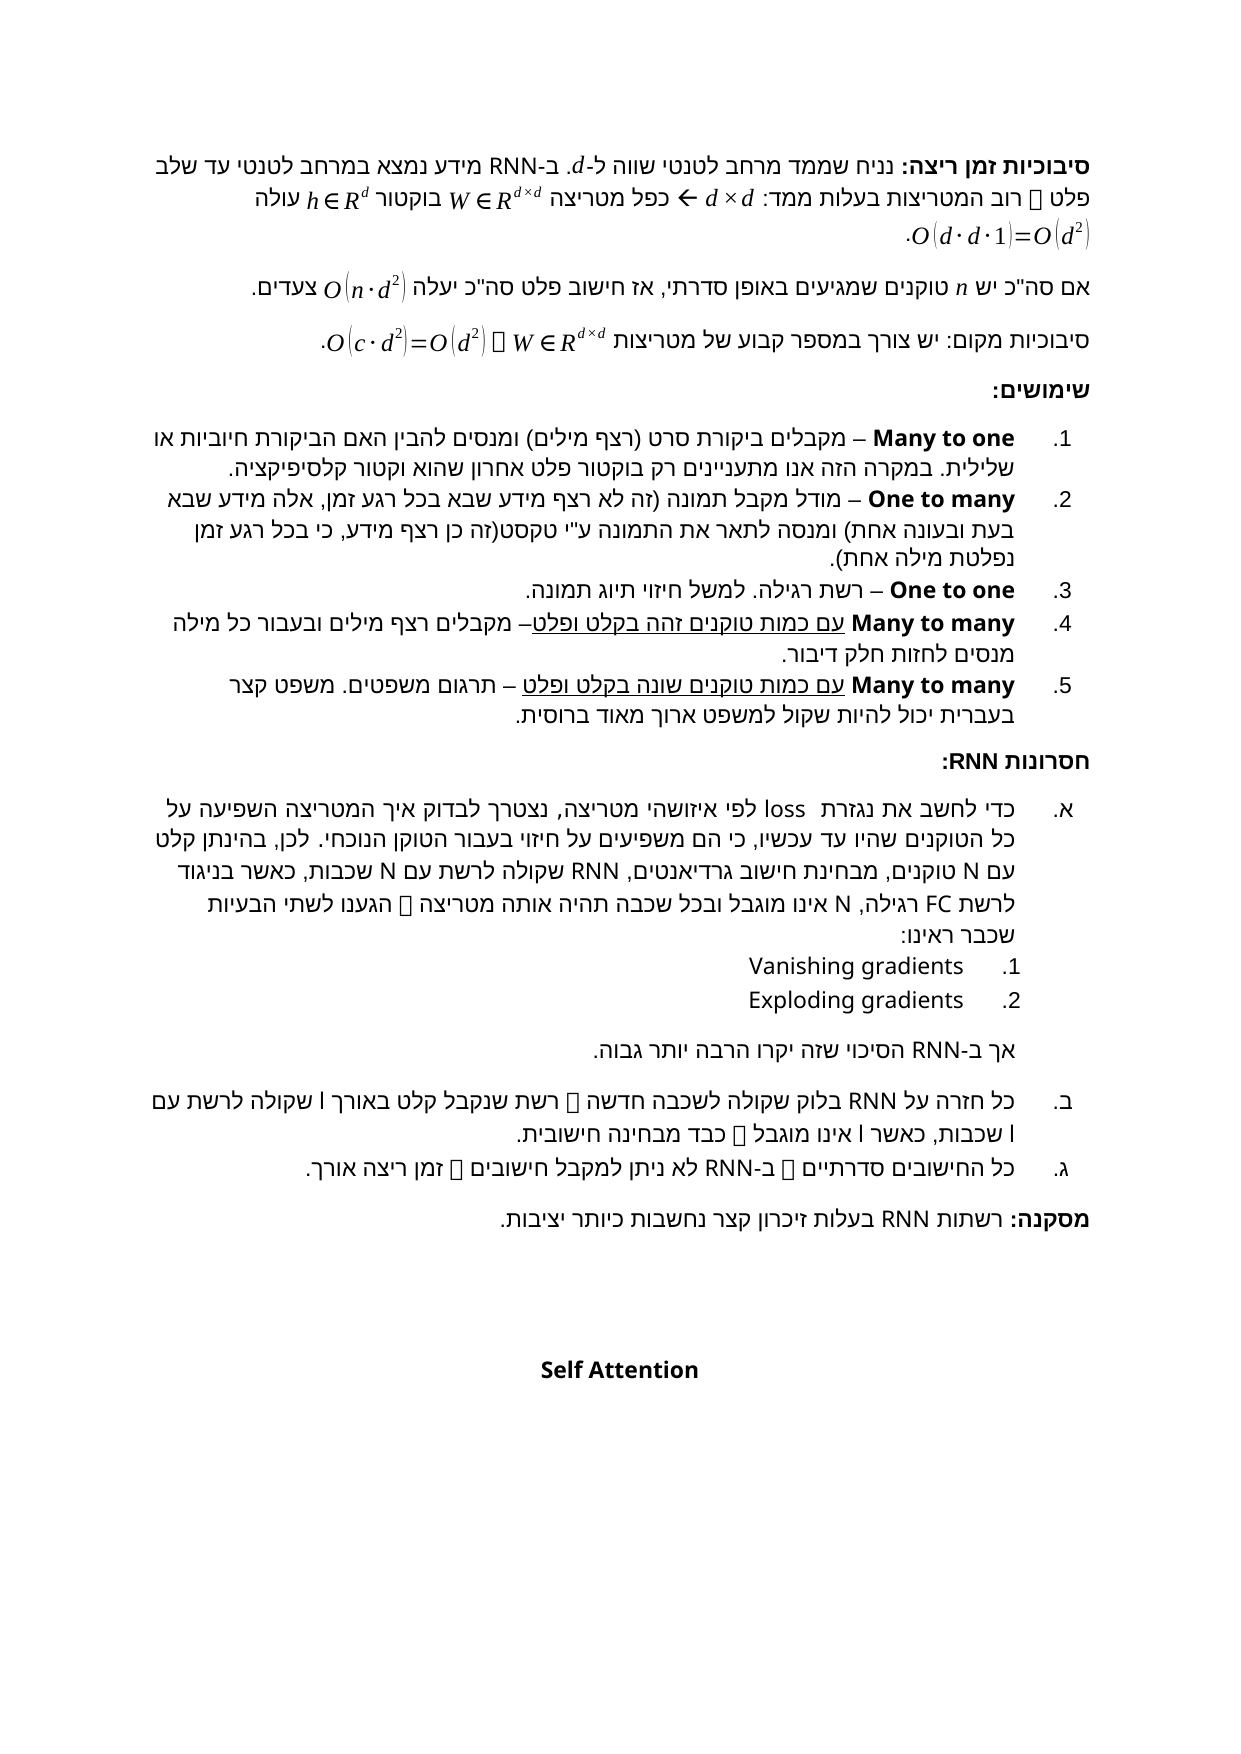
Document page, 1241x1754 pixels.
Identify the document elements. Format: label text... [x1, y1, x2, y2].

list Many to many עם כמות טוקנים שונה בקלט ופלט – תרגום משפטים. משפט קצר בעברית יכול להיות שקול למשפט ארוך מאוד ברוסית. [150, 669, 1053, 729]
text סיבוכיות מקום: יש צורך במספר קבוע של מטריצות . [150, 323, 1090, 358]
list Vanishing gradients [150, 950, 1002, 981]
list כל חזרה על RNN בלוק שקולה לשכבה חדשה רשת שנקבל קלט באורך l שקולה לרשת עם l שכבות, כאשר l אינו מוגבל כבד מבחינה חישובית. [150, 1085, 1053, 1150]
text סיבוכיות זמן ריצה: נניח שממד מרחב לטנטי שווה ל-. ב-RNN מידע נמצא במרחב לטנטי עד שלב פלט רוב המטריצות בעלות ממד: כפל מטריצה בוקטור עולה . [150, 150, 1090, 251]
text אם סה"כ יש טוקנים שמגיעים באופן סדרתי, אז חישוב פלט סה"כ יעלה צעדים. [150, 270, 1090, 304]
list Exploding gradients [150, 984, 1002, 1015]
list כל החישובים סדרתיים ב-RNN לא ניתן למקבל חישובים זמן ריצה אורך. [150, 1152, 1053, 1183]
list One to many – מודל מקבל תמונה (זה לא רצף מידע שבא בכל רגע זמן, אלה מידע שבא בעת ובעונה אחת) ומנסה לתאר את התמונה ע"י טקסט(זה כן רצף מידע, כי בכל רגע זמן נפלטת מילה אחת). [150, 483, 1053, 572]
text אך ב-RNN הסיכוי שזה יקרו הרבה יותר גבוה. [150, 1034, 1090, 1066]
list Many to one – מקבלים ביקורת סרט (רצף מילים) ומנסים להבין האם הביקורת חיוביות או שלילית. במקרה הזה אנו מתעניינים רק בוקטור פלט אחרון שהוא וקטור קלסיפיקציה. [150, 422, 1053, 481]
text מסקנה: רשתות RNN בעלות זיכרון קצר נחשבות כיותר יציבות. [150, 1203, 1090, 1234]
list One to one – רשת רגילה. למשל חיזוי תיוג תמונה. [150, 574, 1053, 605]
list Many to many עם כמות טוקנים זהה בקלט ופלט– מקבלים רצף מילים ובעבור כל מילה מנסים לחזות חלק דיבור. [150, 607, 1053, 667]
text Self Attention [150, 1354, 1090, 1385]
text שימושים: [150, 377, 1090, 403]
list כדי לחשב את נגזרת loss לפי איזושהי מטריצה, נצטרך לבדוק איך המטריצה השפיעה על כל הטוקנים שהיו עד עכשיו, כי הם משפיעים על חיזוי בעבור הטוקן הנוכחי. לכן, בהינתן קלט עם N טוקנים, מבחינת חישוב גרדיאנטים, RNN שקולה לרשת עם N שכבות, כאשר בניגוד לרשת FC רגילה, N אינו מוגבל ובכל שכבה תהיה אותה מטריצה הגענו לשתי הבעיות שכבר ראינו: [150, 793, 1053, 948]
text חסרונות RNN: [150, 748, 1090, 774]
